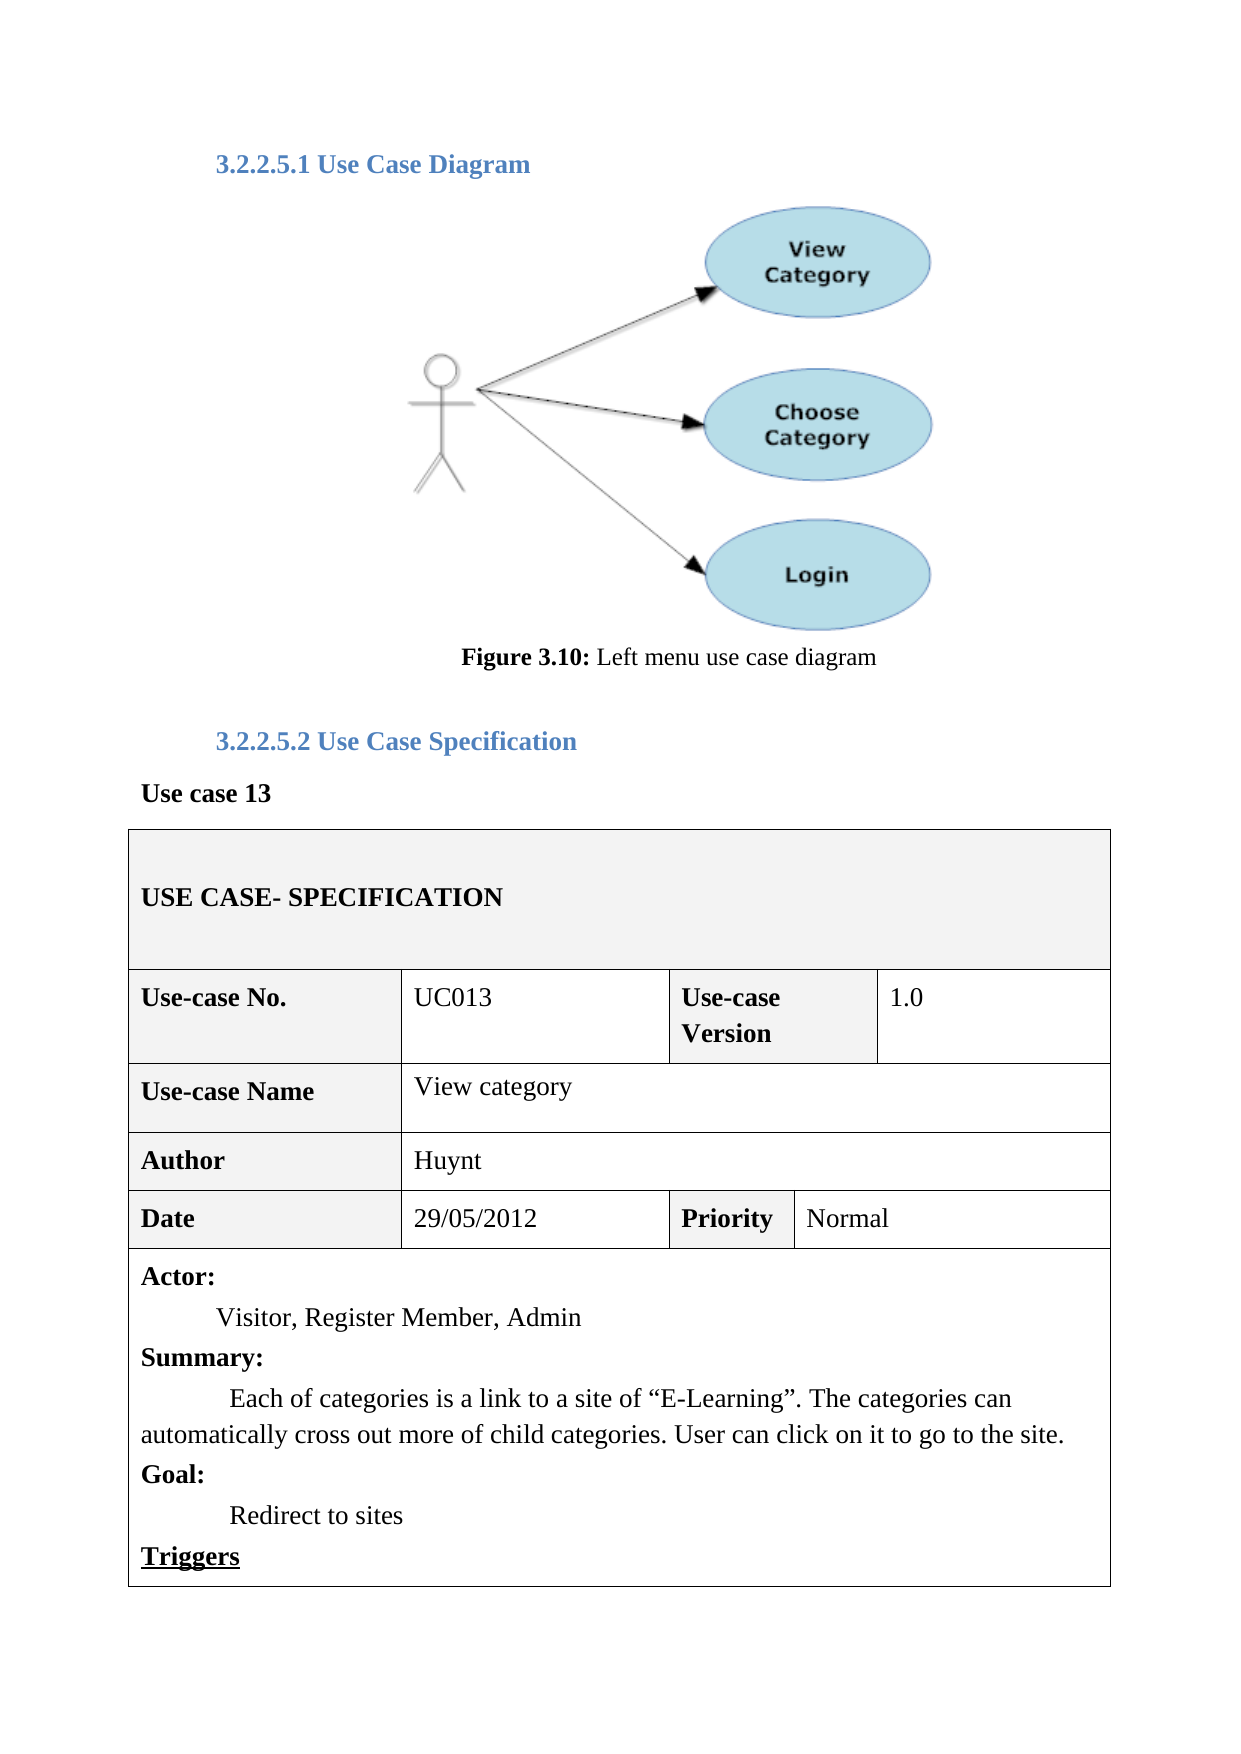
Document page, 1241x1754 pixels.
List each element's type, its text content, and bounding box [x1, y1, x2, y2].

table_cell Normal [795, 1191, 1110, 1248]
table_cell Date [129, 1191, 401, 1248]
picture [400, 199, 938, 637]
table_cell Huynt [402, 1133, 1110, 1190]
table_cell UC013 [402, 970, 669, 1063]
table_cell Use-case No. [129, 970, 401, 1063]
subtitle 3.2.2.5.1 Use Case Diagram [216, 148, 1122, 179]
table_cell Author [129, 1133, 401, 1190]
table_cell Use-case Name [129, 1064, 401, 1132]
table_cell View category [402, 1064, 1110, 1132]
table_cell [129, 1249, 1110, 1586]
table_cell Use-case Version [670, 970, 877, 1063]
table_cell Priority [670, 1191, 794, 1248]
subtitle 3.2.2.5.2 Use Case Specification [216, 725, 1122, 756]
table_cell 29/05/2012 [402, 1191, 669, 1248]
table_cell 1.0 [878, 970, 1110, 1063]
text Use case 13 [141, 777, 1122, 808]
table_header USE CASE- SPECIFICATION [129, 830, 1110, 969]
text Figure 3.10: Left menu use case diagram [216, 642, 1122, 671]
